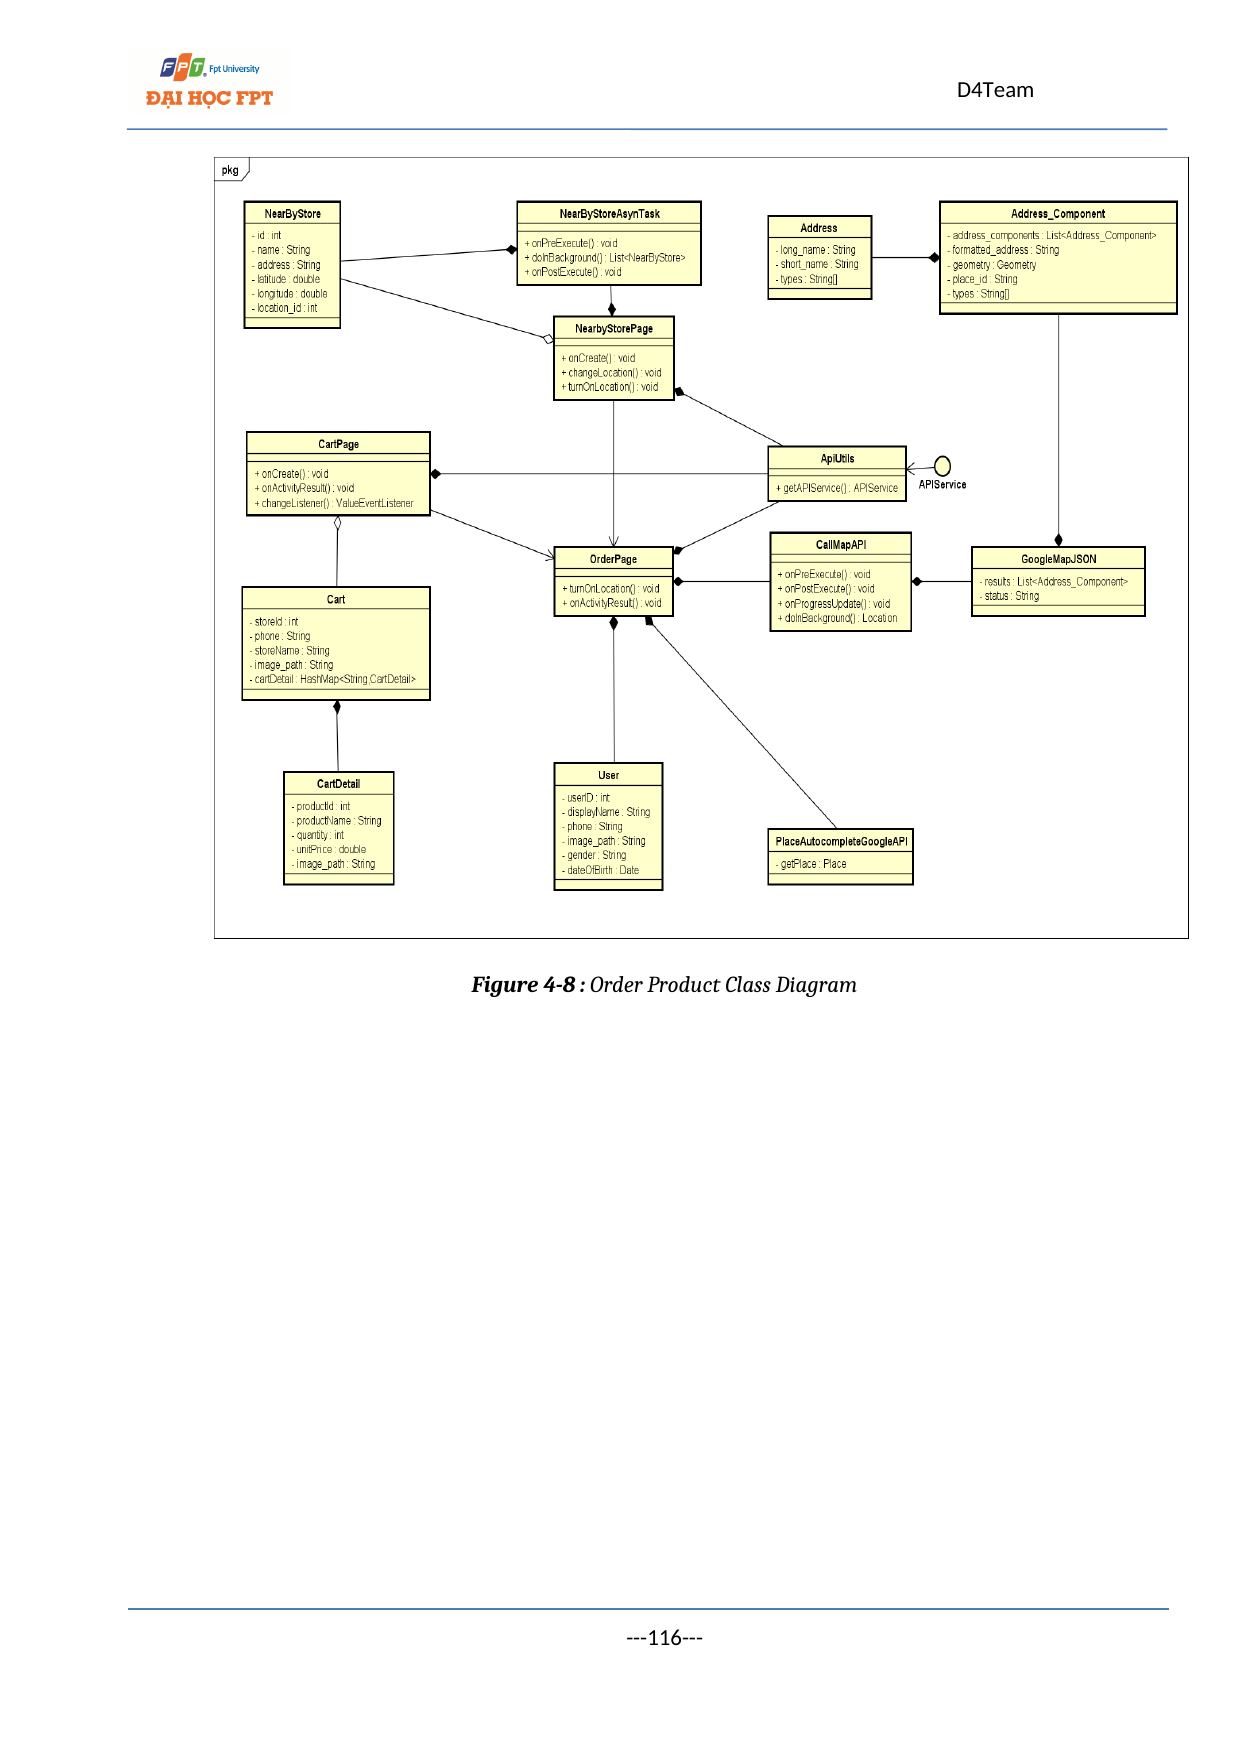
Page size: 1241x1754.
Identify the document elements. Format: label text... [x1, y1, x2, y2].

text Figure 4-8 : Order Product Class Diagram [207, 972, 1122, 998]
picture [129, 46, 290, 116]
picture [206, 147, 1196, 947]
